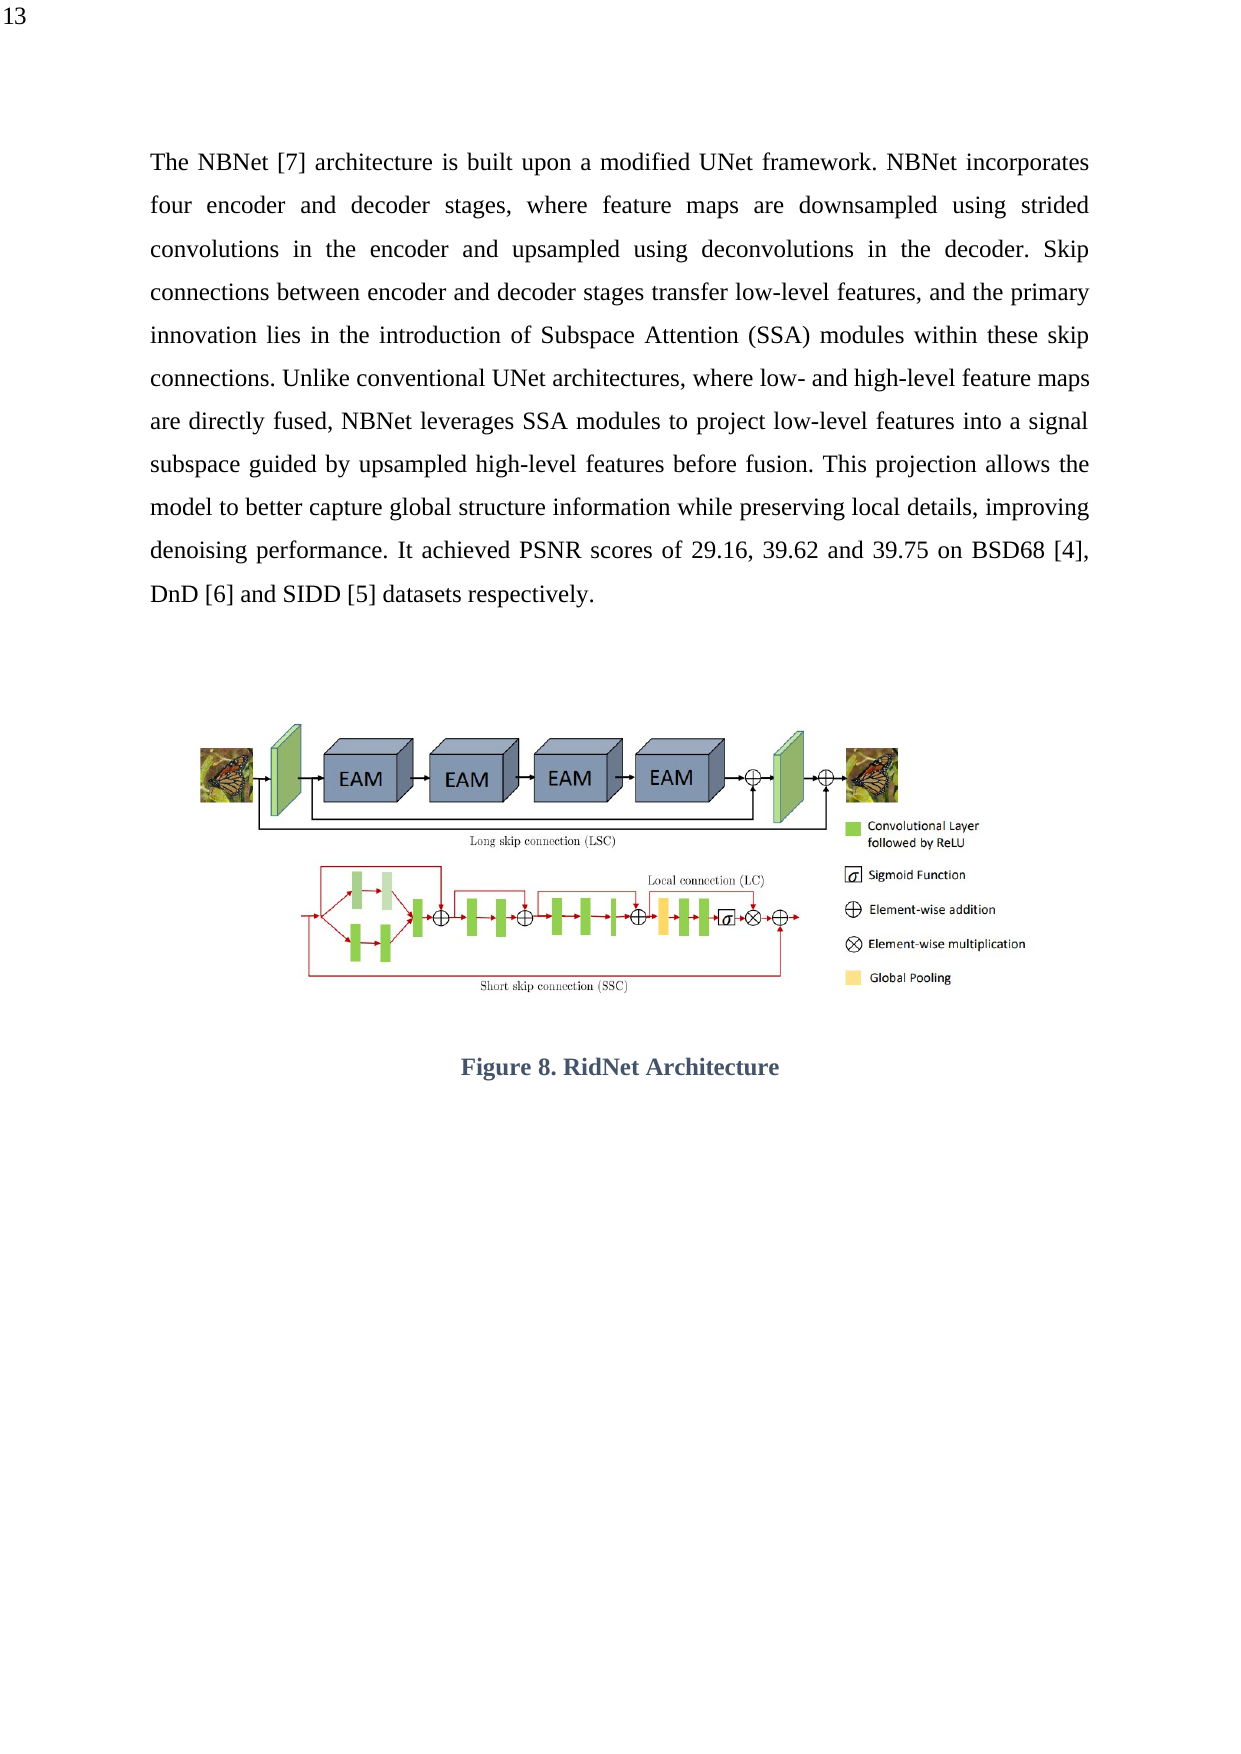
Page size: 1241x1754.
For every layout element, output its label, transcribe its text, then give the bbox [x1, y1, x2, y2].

picture [200, 723, 1085, 1004]
text The NBNet [7] architecture is built upon a modified UNet framework. NBNet incorporates four encoder and decoder stages, where feature maps are downsampled using strided convolutions in the encoder and upsampled using deconvolutions in the decoder. Skip connections between encoder and decoder stages transfer low-level features, and the primary innovation lies in the introduction of Subspace Attention (SSA) modules within these skip connections. Unlike conventional UNet architectures, where low- and high-level feature maps are directly fused, NBNet leverages SSA modules to project low-level features into a signal subspace guided by upsampled high-level features before fusion. This projection allows the model to better capture global structure information while preserving local details, improving denoising performance. It achieved PSNR scores of 29.16, 39.62 and 39.75 on BSD68 [4], DnD [6] and SIDD [5] datasets respectively. [150, 147, 1091, 607]
text Figure 8. RidNet Architecture [148, 1052, 1092, 1081]
